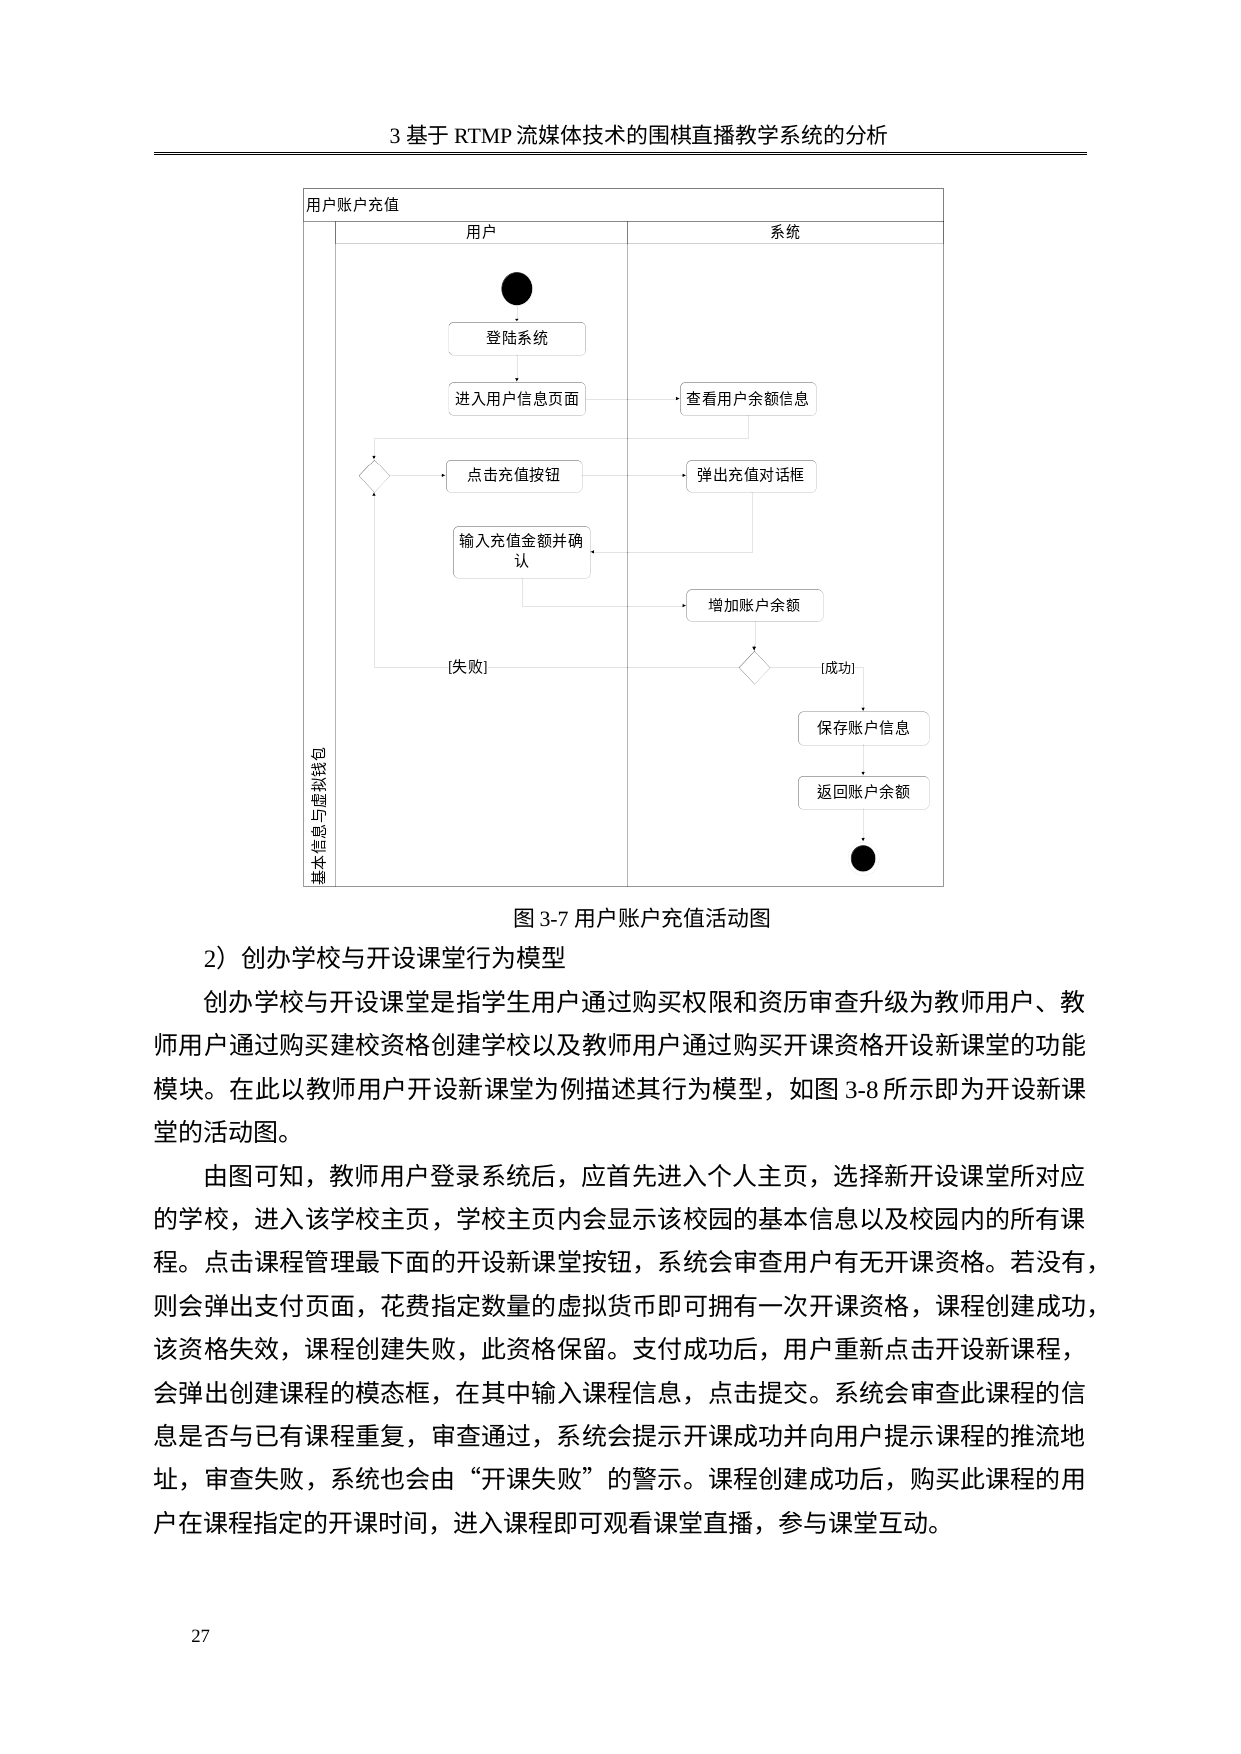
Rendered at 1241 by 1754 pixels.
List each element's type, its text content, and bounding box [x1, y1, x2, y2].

text 2）创办学校与开设课堂行为模型 [153, 939, 1087, 975]
text 图3-7 用户账户充值活动图 [153, 901, 1087, 932]
text 创办学校与开设课堂是指学生用户通过购买权限和资历审查升级为教师用户、教师用户通过购买建校资格创建学校以及教师用户通过购买开课资格开设新课堂的功能模块。在此以教师用户开设新课堂为例描述其行为模型，如图3-8所示即为开设新课堂的活动图。 [153, 982, 1087, 1149]
text 由图可知，教师用户登录系统后，应首先进入个人主页，选择新开设课堂所对应的学校，进入该学校主页，学校主页内会显示该校园的基本信息以及校园内的所有课程。点击课程管理最下面的开设新课堂按钮，系统会审查用户有无开课资格。若没有，则会弹出支付页面，花费指定数量的虚拟货币即可拥有一次开课资格，课程创建成功，该资格失效，课程创建失败，此资格保留。支付成功后，用户重新点击开设新课程，会弹出创建课程的模态框，在其中输入课程信息，点击提交。系统会审查此课程的信息是否与已有课程重复，审查通过，系统会提示开课成功并向用户提示课程的推流地址，审查失败，系统也会由“开课失败”的警示。课程创建成功后，购买此课程的用户在课程指定的开课时间，进入课程即可观看课堂直播，参与课堂互动。 [153, 1156, 1087, 1540]
